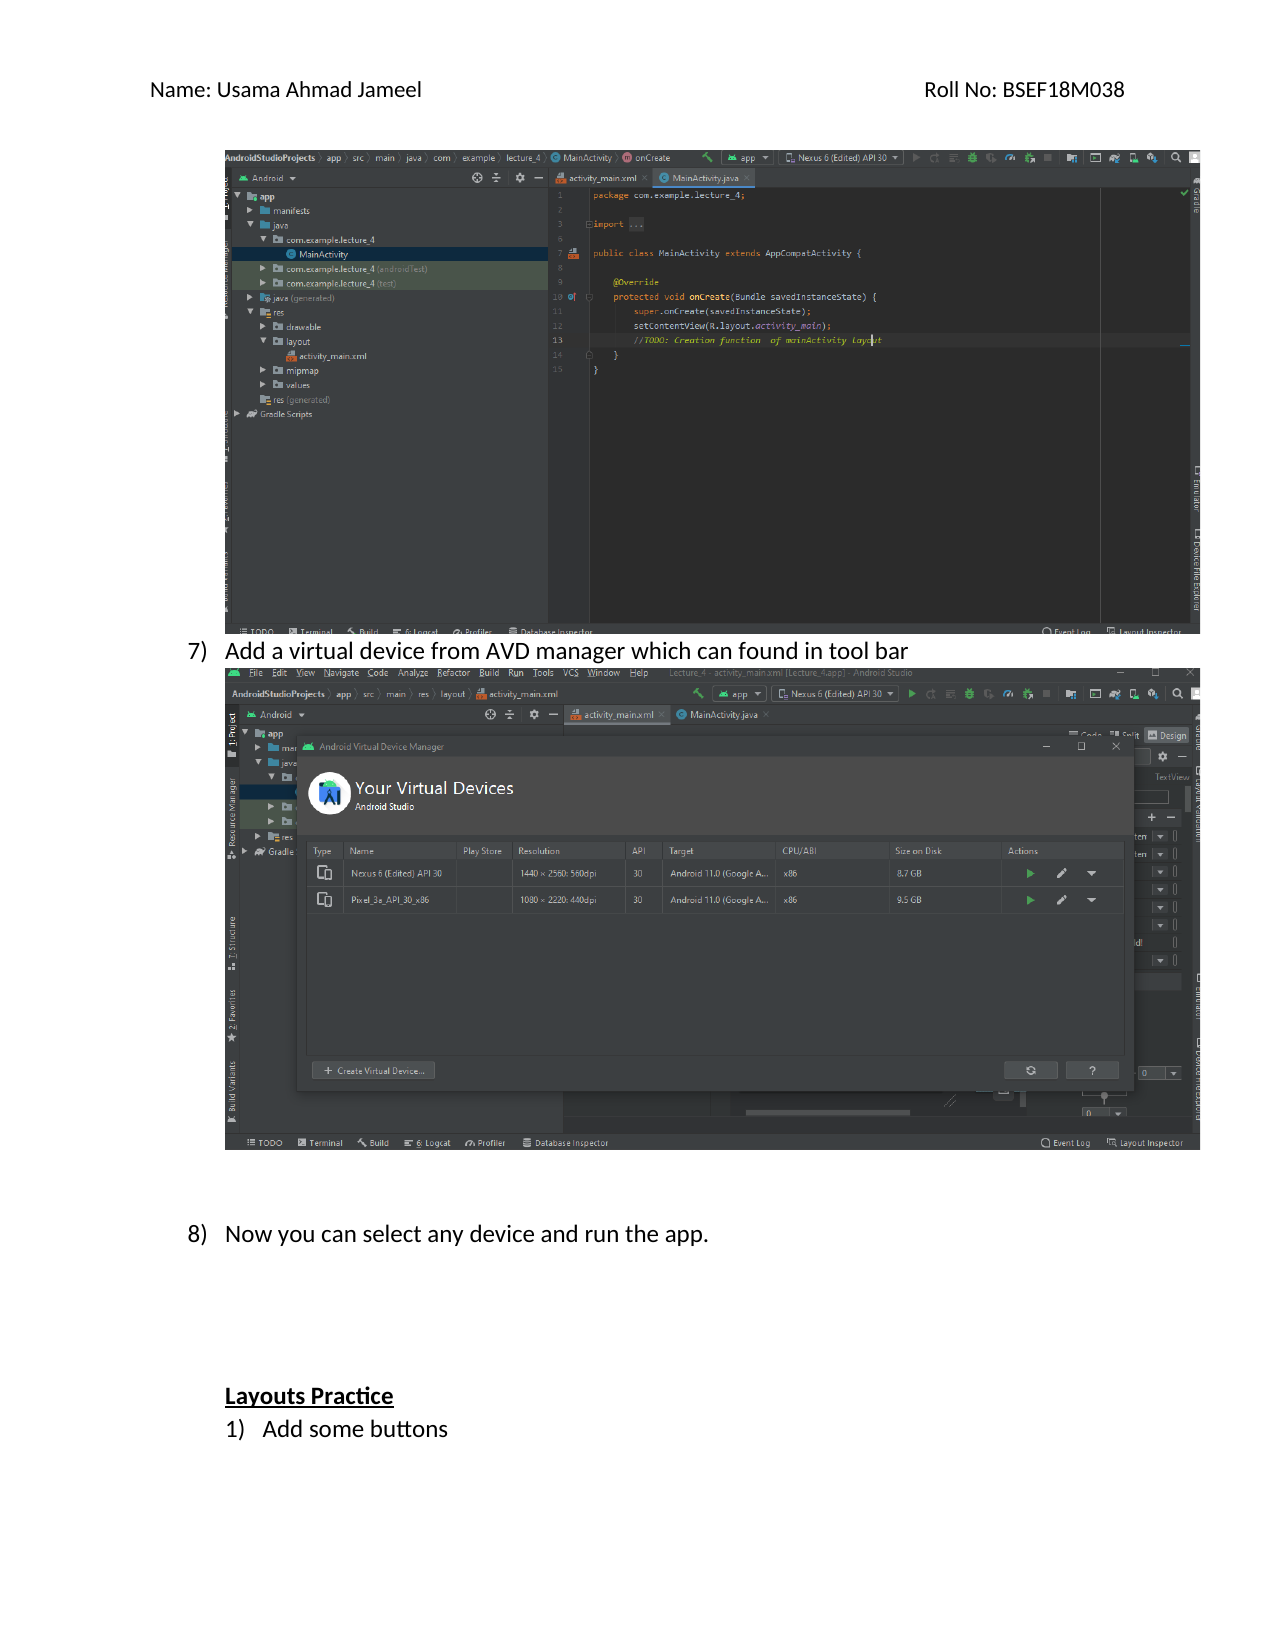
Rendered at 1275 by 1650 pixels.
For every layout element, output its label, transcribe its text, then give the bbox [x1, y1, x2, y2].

list Add some buttons [225, 1413, 1125, 1443]
list Add a virtual device from AVD manager which can found in tool bar [187, 635, 1125, 666]
list Layouts Practice [225, 1380, 1125, 1411]
list Now you can select any device and run the app. [187, 1218, 1125, 1249]
picture [225, 150, 1200, 634]
picture [225, 668, 1200, 1150]
